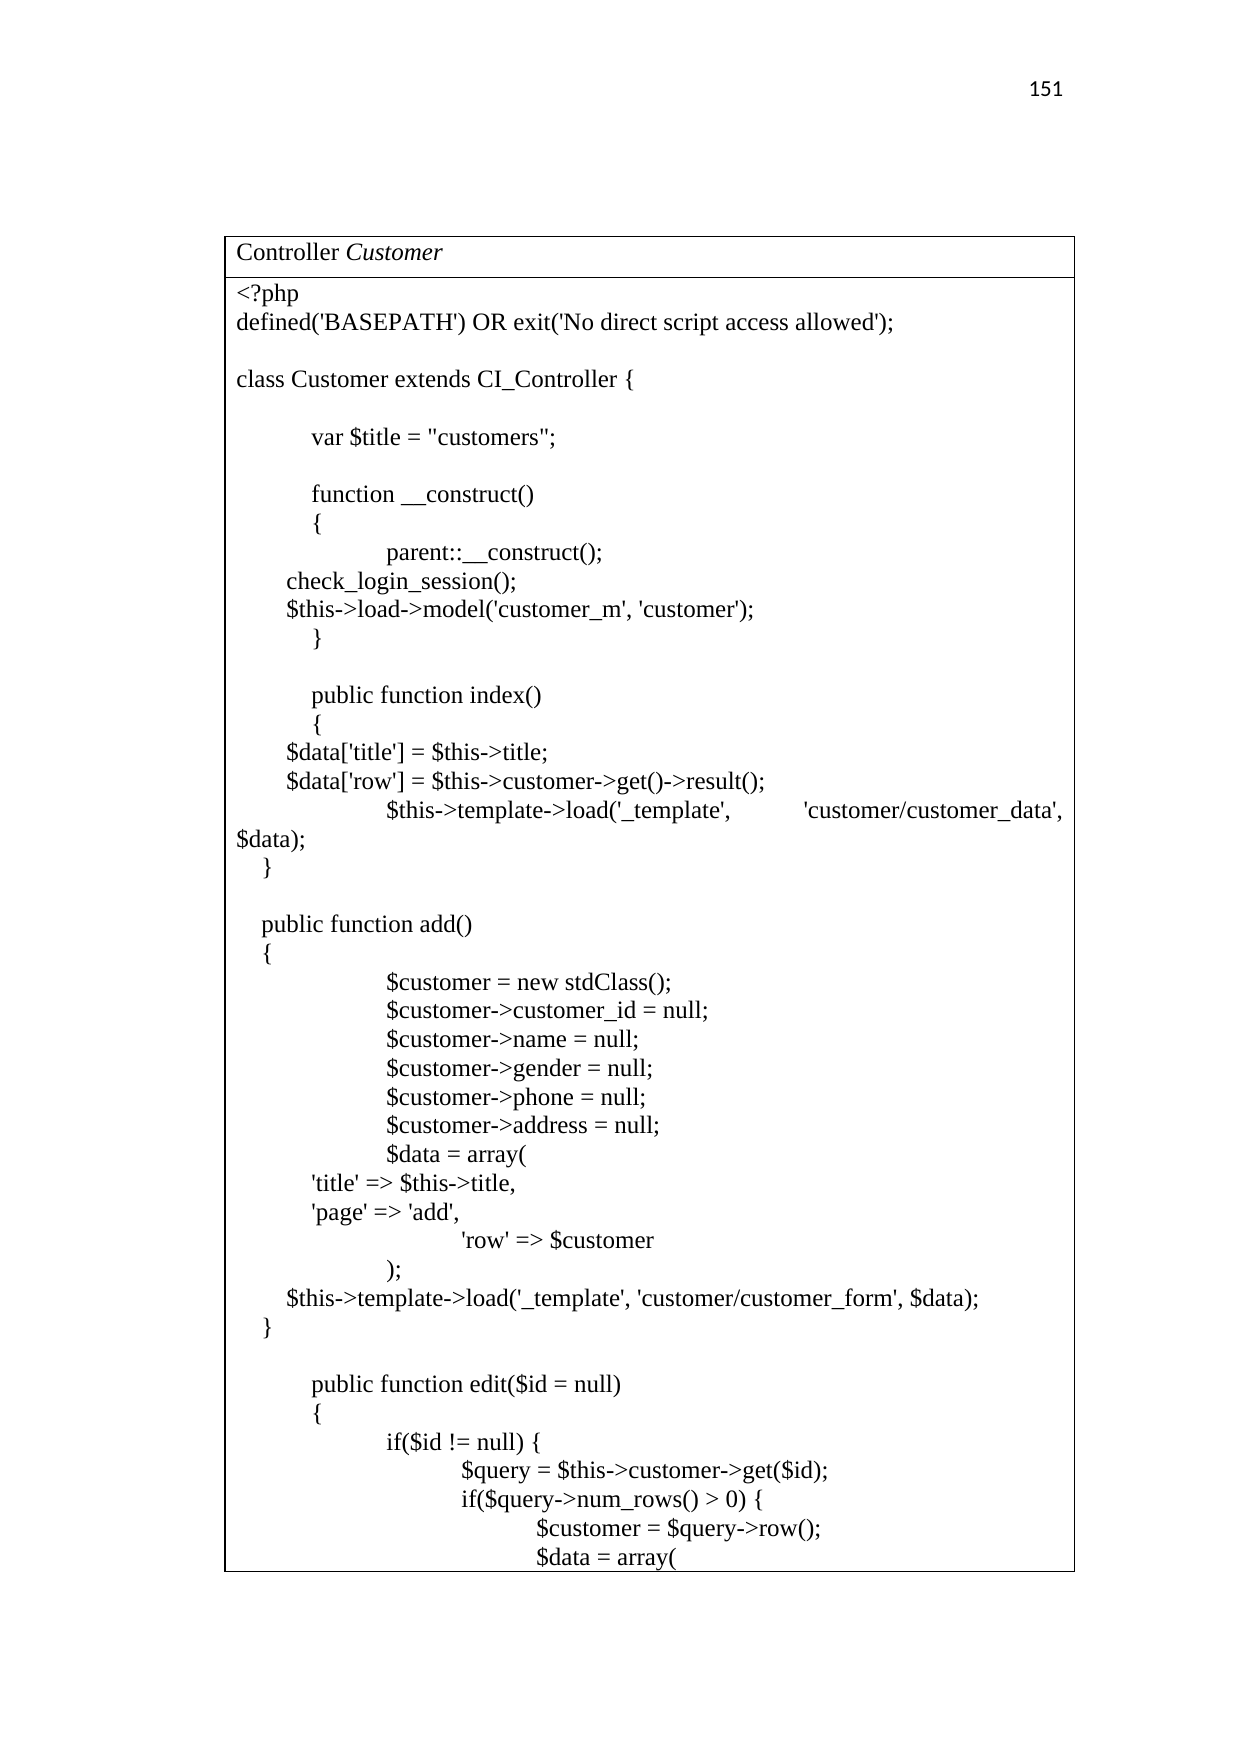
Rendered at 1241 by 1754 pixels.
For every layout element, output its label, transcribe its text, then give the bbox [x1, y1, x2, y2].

table_header Controller Customer [226, 237, 1074, 277]
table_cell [226, 278, 1074, 1571]
